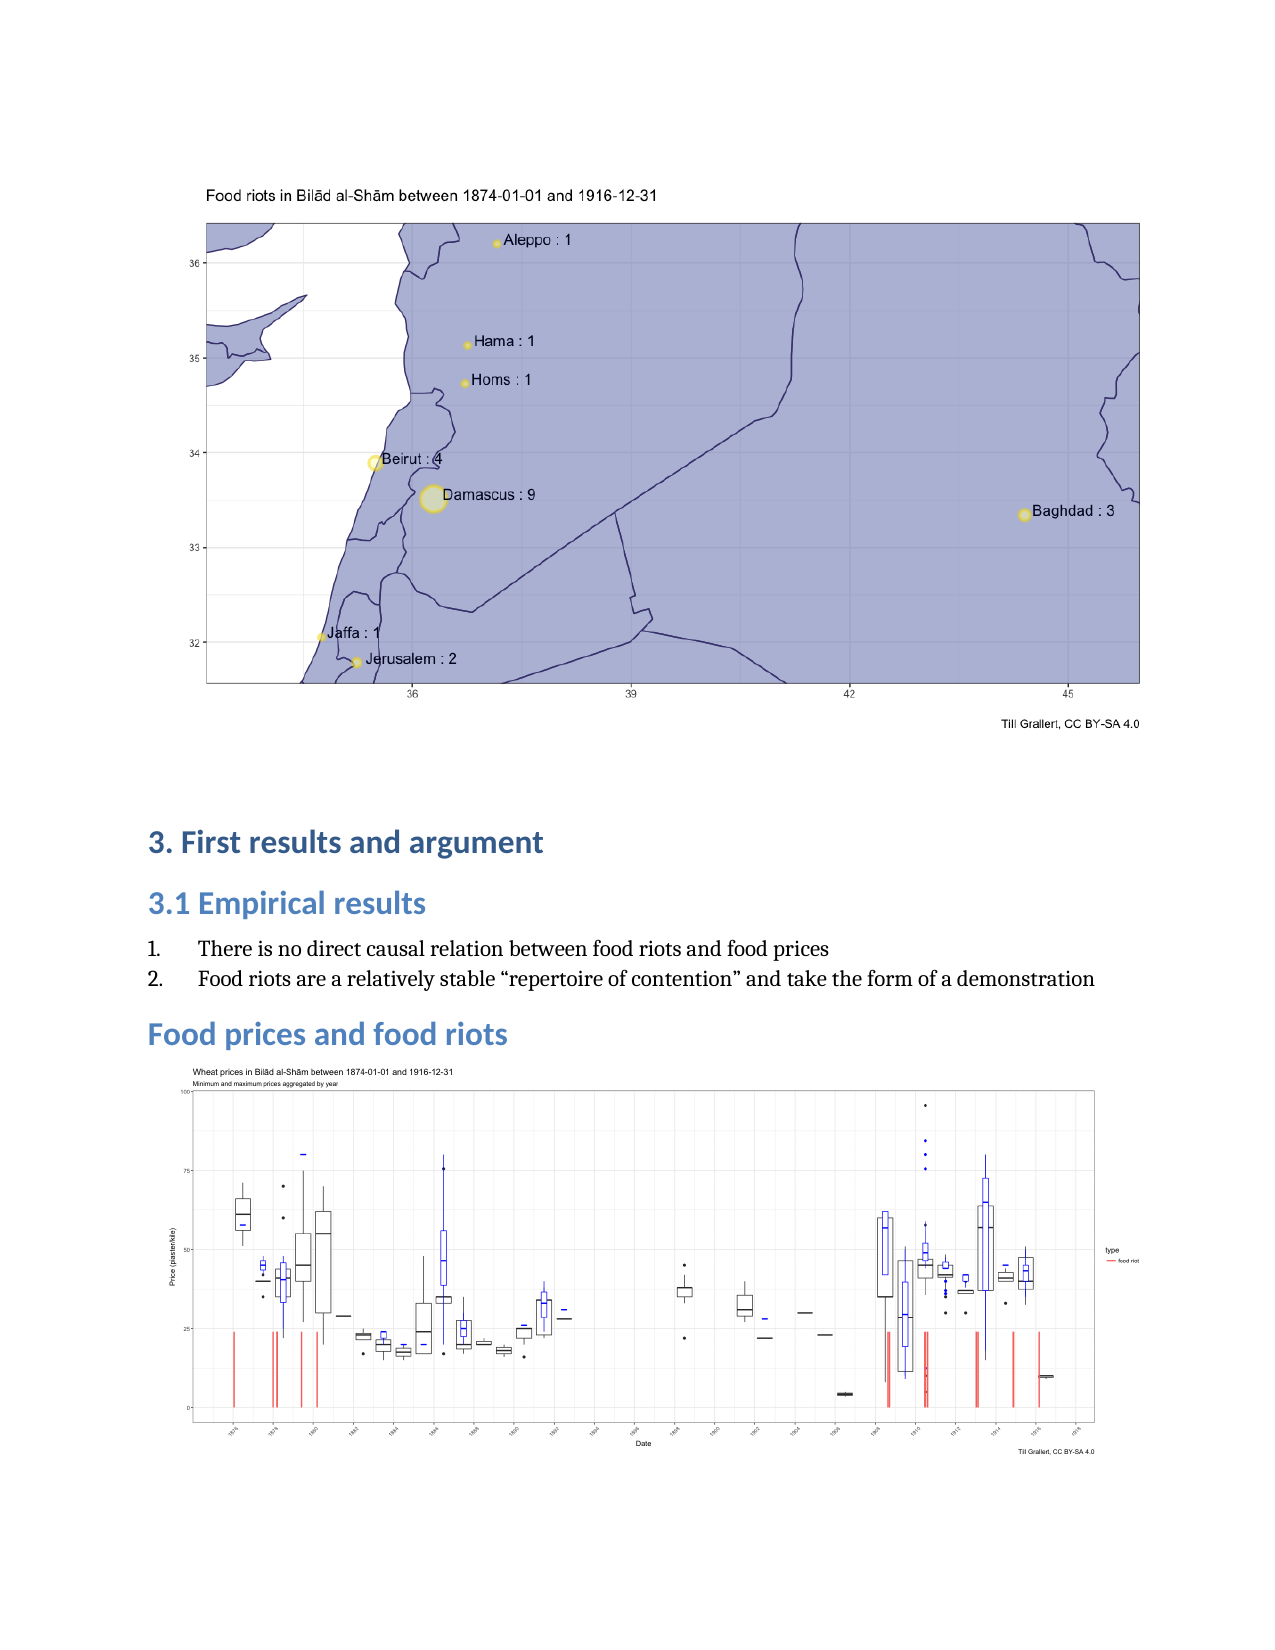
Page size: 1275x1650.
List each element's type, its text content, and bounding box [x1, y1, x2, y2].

subtitle 3. First results and argument [148, 821, 1127, 861]
picture [166, 147, 1146, 771]
subtitle Food prices and food riots [148, 1013, 1127, 1053]
subtitle 3.1 Empirical results [148, 882, 1127, 923]
picture [166, 1066, 1146, 1458]
list Food riots are a relatively stable “repertoire of contention” and take the form of a demonstration [148, 966, 1127, 992]
list There is no direct causal relation between food riots and food prices [148, 936, 1127, 962]
